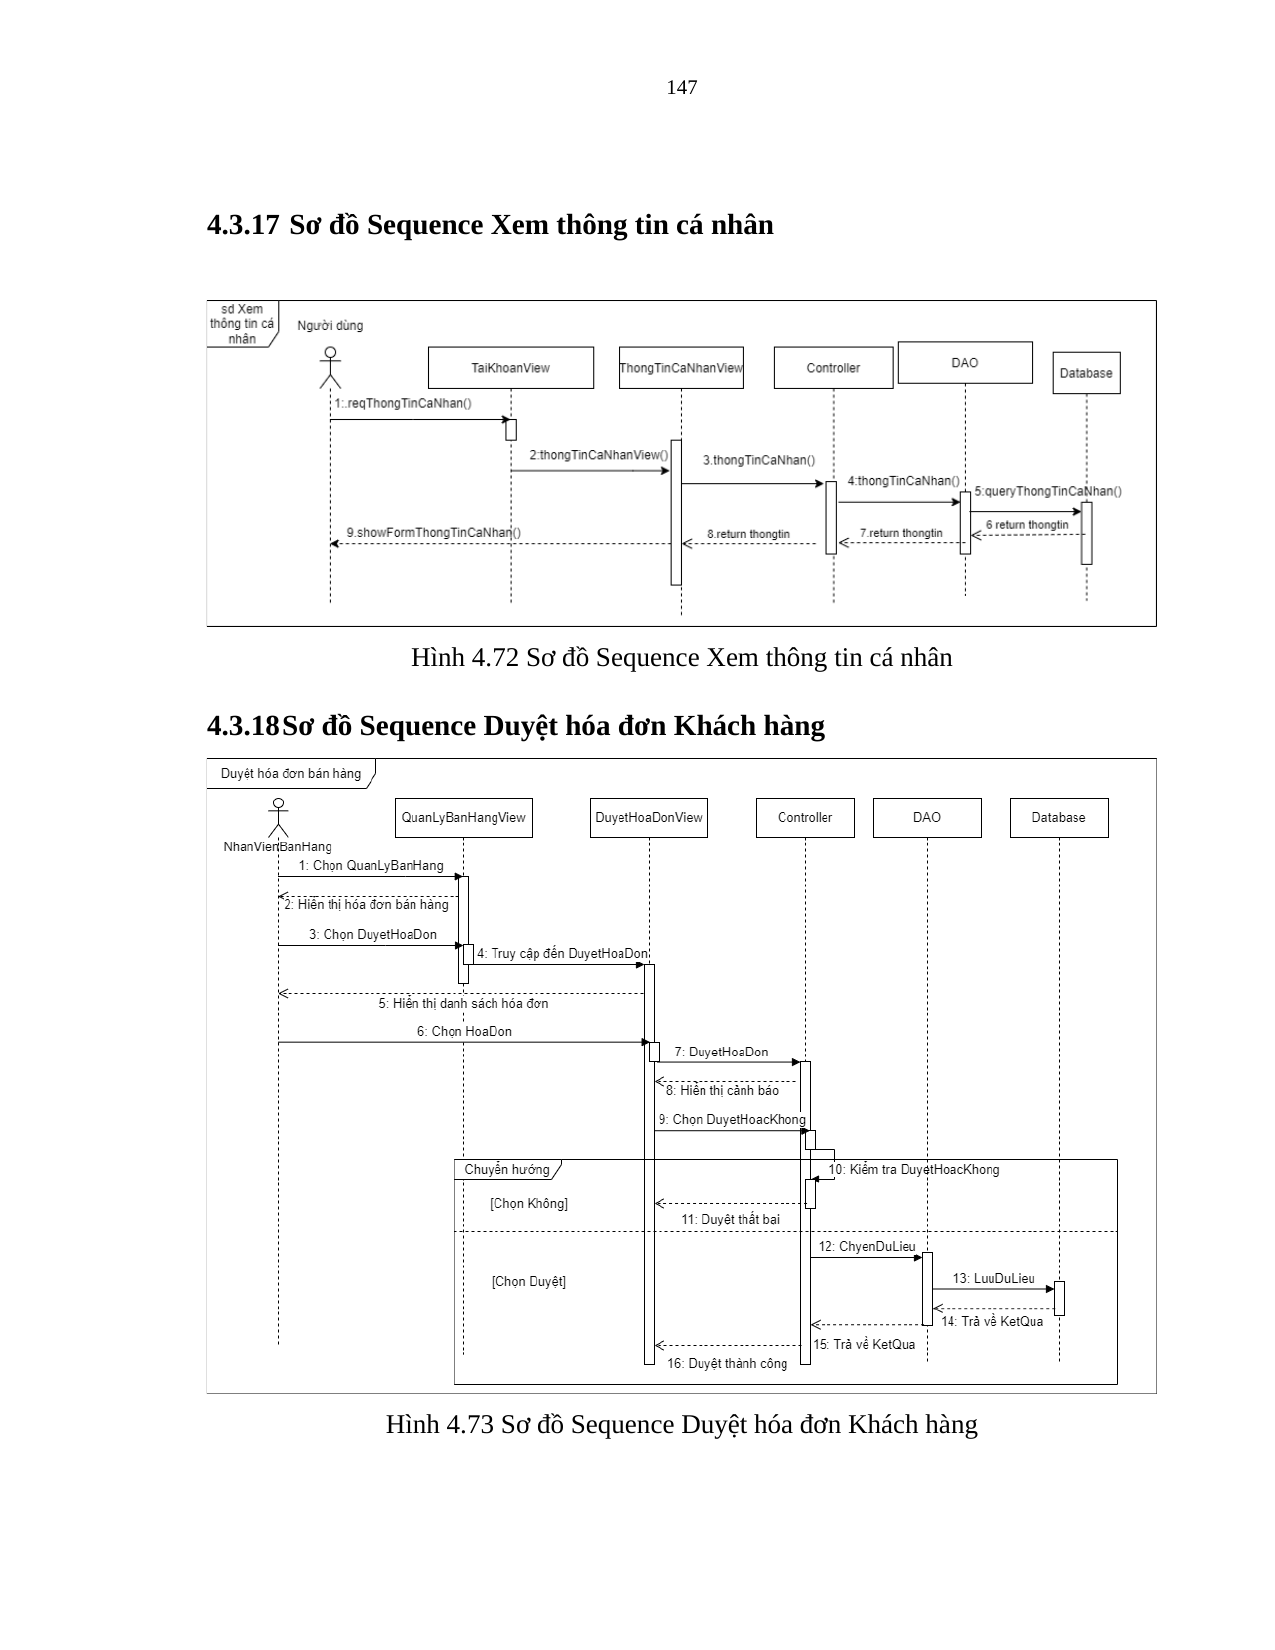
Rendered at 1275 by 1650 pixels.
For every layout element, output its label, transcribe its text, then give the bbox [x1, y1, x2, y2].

subtitle Sơ đồ Sequence Duyệt hóa đơn Khách hàng [207, 708, 1157, 742]
picture [206, 758, 1157, 1394]
subtitle Sơ đồ Sequence Xem thông tin cá nhân [207, 207, 1157, 240]
picture [206, 300, 1157, 627]
